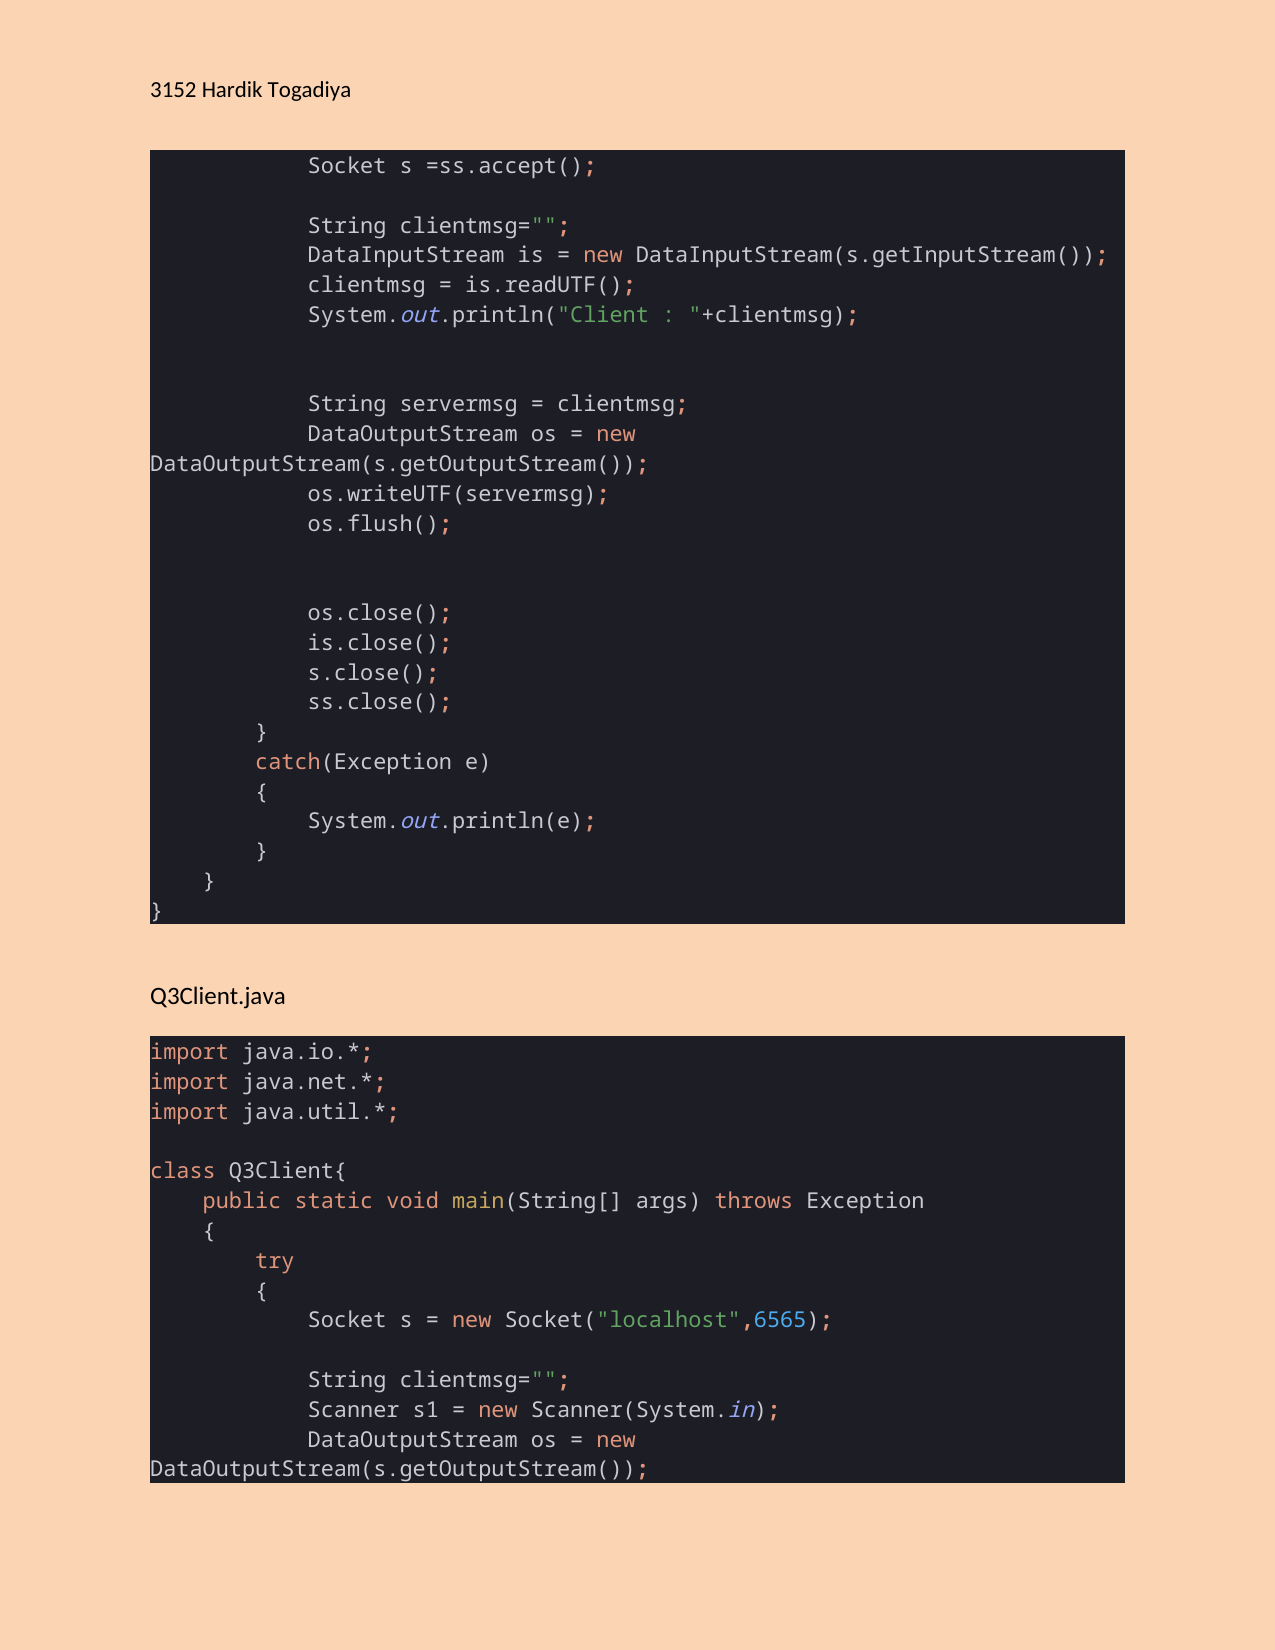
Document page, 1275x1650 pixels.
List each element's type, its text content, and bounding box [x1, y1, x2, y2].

text Q3Client.java [150, 980, 1125, 1011]
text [150, 150, 1125, 924]
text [150, 1036, 1125, 1483]
